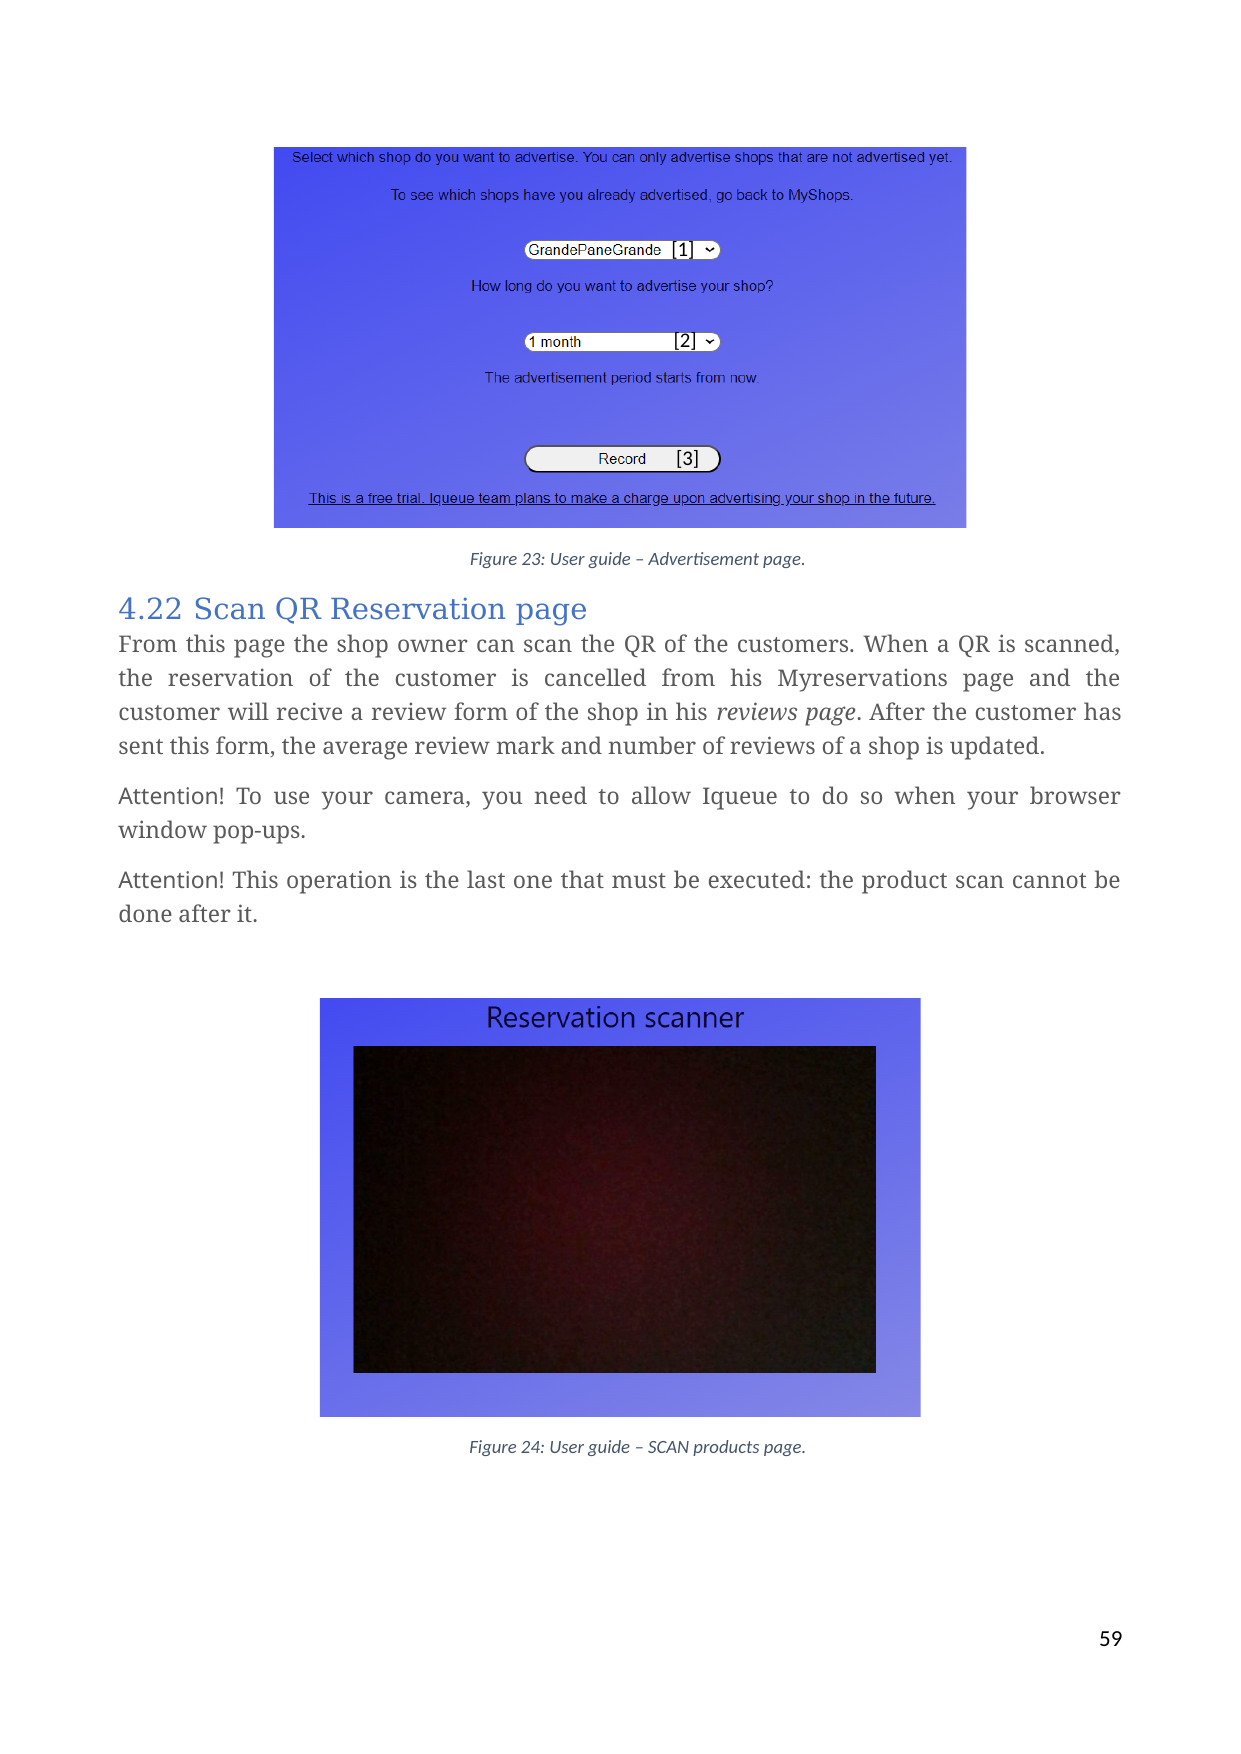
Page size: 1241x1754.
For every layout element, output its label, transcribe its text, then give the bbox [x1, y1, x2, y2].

text Figure 24: User guide – SCAN products page. [156, 1435, 1122, 1458]
text Attention! This operation is the last one that must be executed: the product scan cannot be done after it. [118, 864, 1122, 929]
picture [319, 998, 921, 1417]
text Figure 23: User guide – Advertisement page. [156, 547, 1122, 570]
subtitle Scan QR Reservation page [118, 591, 1122, 626]
picture [273, 147, 967, 528]
text Attention! To use your camera, you need to allow Iqueue to do so when your browser window pop-ups. [118, 780, 1122, 845]
text From this page the shop owner can scan the QR of the customers. When a QR is scanned, the reservation of the customer is cancelled from his Myreservations page and the customer will recive a review form of the shop in his reviews page. After the customer has sent this form, the average review mark and number of reviews of a shop is updated. [118, 628, 1122, 761]
